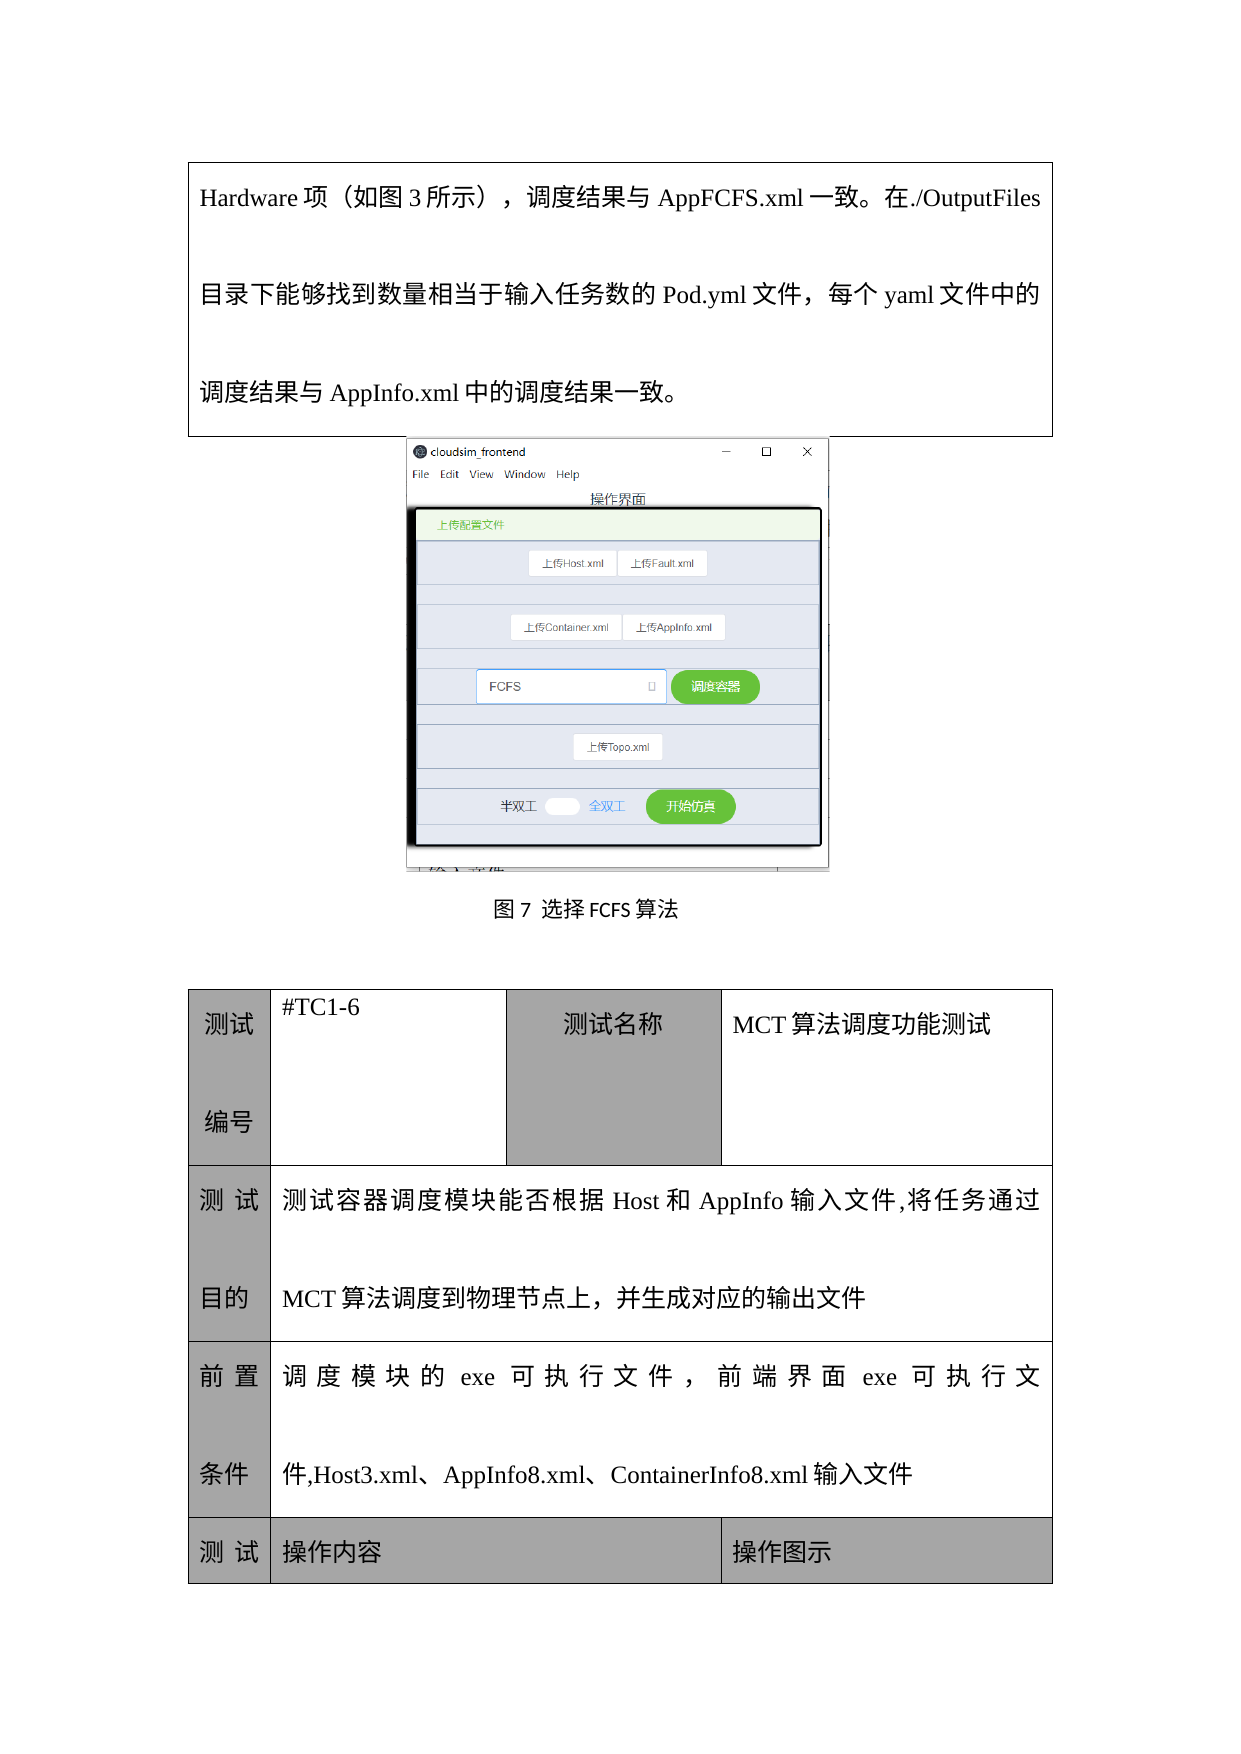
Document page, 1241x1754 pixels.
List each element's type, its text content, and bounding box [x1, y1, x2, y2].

table_cell 前置条件 [189, 1342, 270, 1517]
table_cell 测试目的 [189, 1166, 270, 1341]
table_cell 测试步骤 [189, 1518, 270, 1583]
table_cell 操作内容 [271, 1518, 721, 1583]
table_header 测试名称 [507, 990, 721, 1165]
text 图7 选择FCFS算法 [450, 892, 1053, 924]
picture [406, 436, 830, 872]
table_cell 操作图示 [722, 1518, 1052, 1583]
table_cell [189, 163, 1052, 436]
table_cell 测试容器调度模块能否根据Host和AppInfo输入文件,将任务通过MCT算法调度到物理节点上，并生成对应的输出文件 [271, 1166, 1052, 1341]
table_cell 调度模块的exe可执行文件，前端界面exe可执行文件,Host3.xml、AppInfo8.xml、ContainerInfo8.xml输入文件 [271, 1342, 1052, 1517]
table_header MCT算法调度功能测试 [722, 990, 1052, 1165]
table_header #TC1-6 [271, 990, 506, 1165]
table_header 测试编号 [189, 990, 270, 1165]
